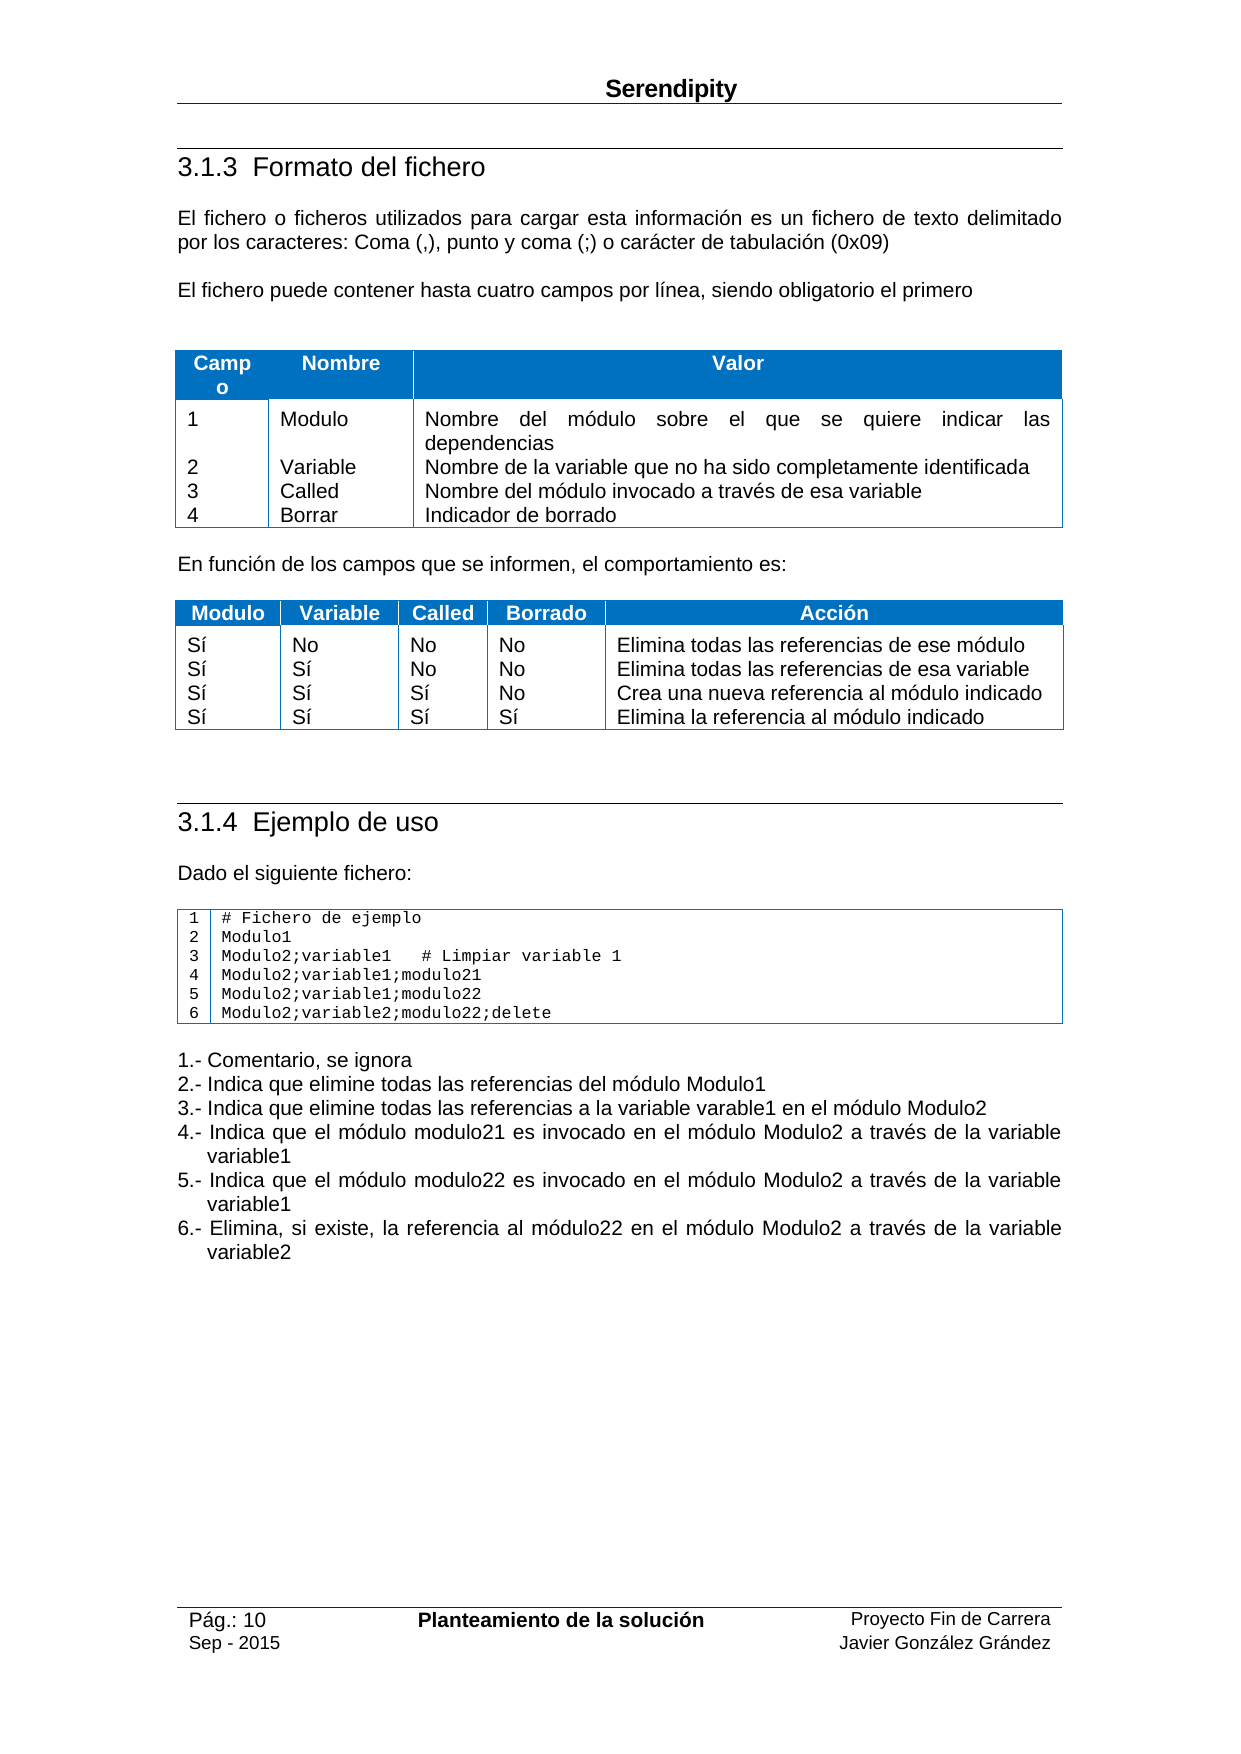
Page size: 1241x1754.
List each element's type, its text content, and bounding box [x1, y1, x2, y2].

text 6.- Elimina, si existe, la referencia al módulo22 en el módulo Modulo2 a través de la variable variable2 [177, 1216, 1063, 1264]
text 1.- Comentario, se ignora [177, 1048, 1063, 1072]
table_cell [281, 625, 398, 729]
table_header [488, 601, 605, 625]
subtitle Formato del fichero [177, 149, 1063, 182]
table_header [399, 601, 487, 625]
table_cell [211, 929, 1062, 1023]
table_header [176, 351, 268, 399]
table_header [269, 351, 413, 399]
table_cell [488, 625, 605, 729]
subtitle Ejemplo de uso [177, 804, 1063, 837]
text Dado el siguiente fichero: [177, 861, 1063, 885]
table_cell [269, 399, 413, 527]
text El fichero puede contener hasta cuatro campos por línea, siendo obligatorio el primero [177, 278, 1063, 302]
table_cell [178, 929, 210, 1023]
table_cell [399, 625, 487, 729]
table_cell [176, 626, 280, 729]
text 5.- Indica que el módulo modulo22 es invocado en el módulo Modulo2 a través de la variable variable1 [177, 1168, 1063, 1216]
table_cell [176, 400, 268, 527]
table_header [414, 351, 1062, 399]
text En función de los campos que se informen, el comportamiento es: [177, 552, 1063, 576]
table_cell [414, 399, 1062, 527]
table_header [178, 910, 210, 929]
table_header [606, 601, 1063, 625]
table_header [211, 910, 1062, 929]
text El fichero o ficheros utilizados para cargar esta información es un fichero de texto delimitado por los caracteres: Coma (,), punto y coma (;) o carácter de tabulación (0x09) [177, 206, 1063, 254]
text 2.- Indica que elimine todas las referencias del módulo Modulo1 [177, 1072, 1063, 1096]
text 4.- Indica que el módulo modulo21 es invocado en el módulo Modulo2 a través de la variable variable1 [177, 1120, 1063, 1168]
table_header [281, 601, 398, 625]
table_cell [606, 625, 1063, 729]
text 3.- Indica que elimine todas las referencias a la variable varable1 en el módulo Modulo2 [177, 1096, 1063, 1120]
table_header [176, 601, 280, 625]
